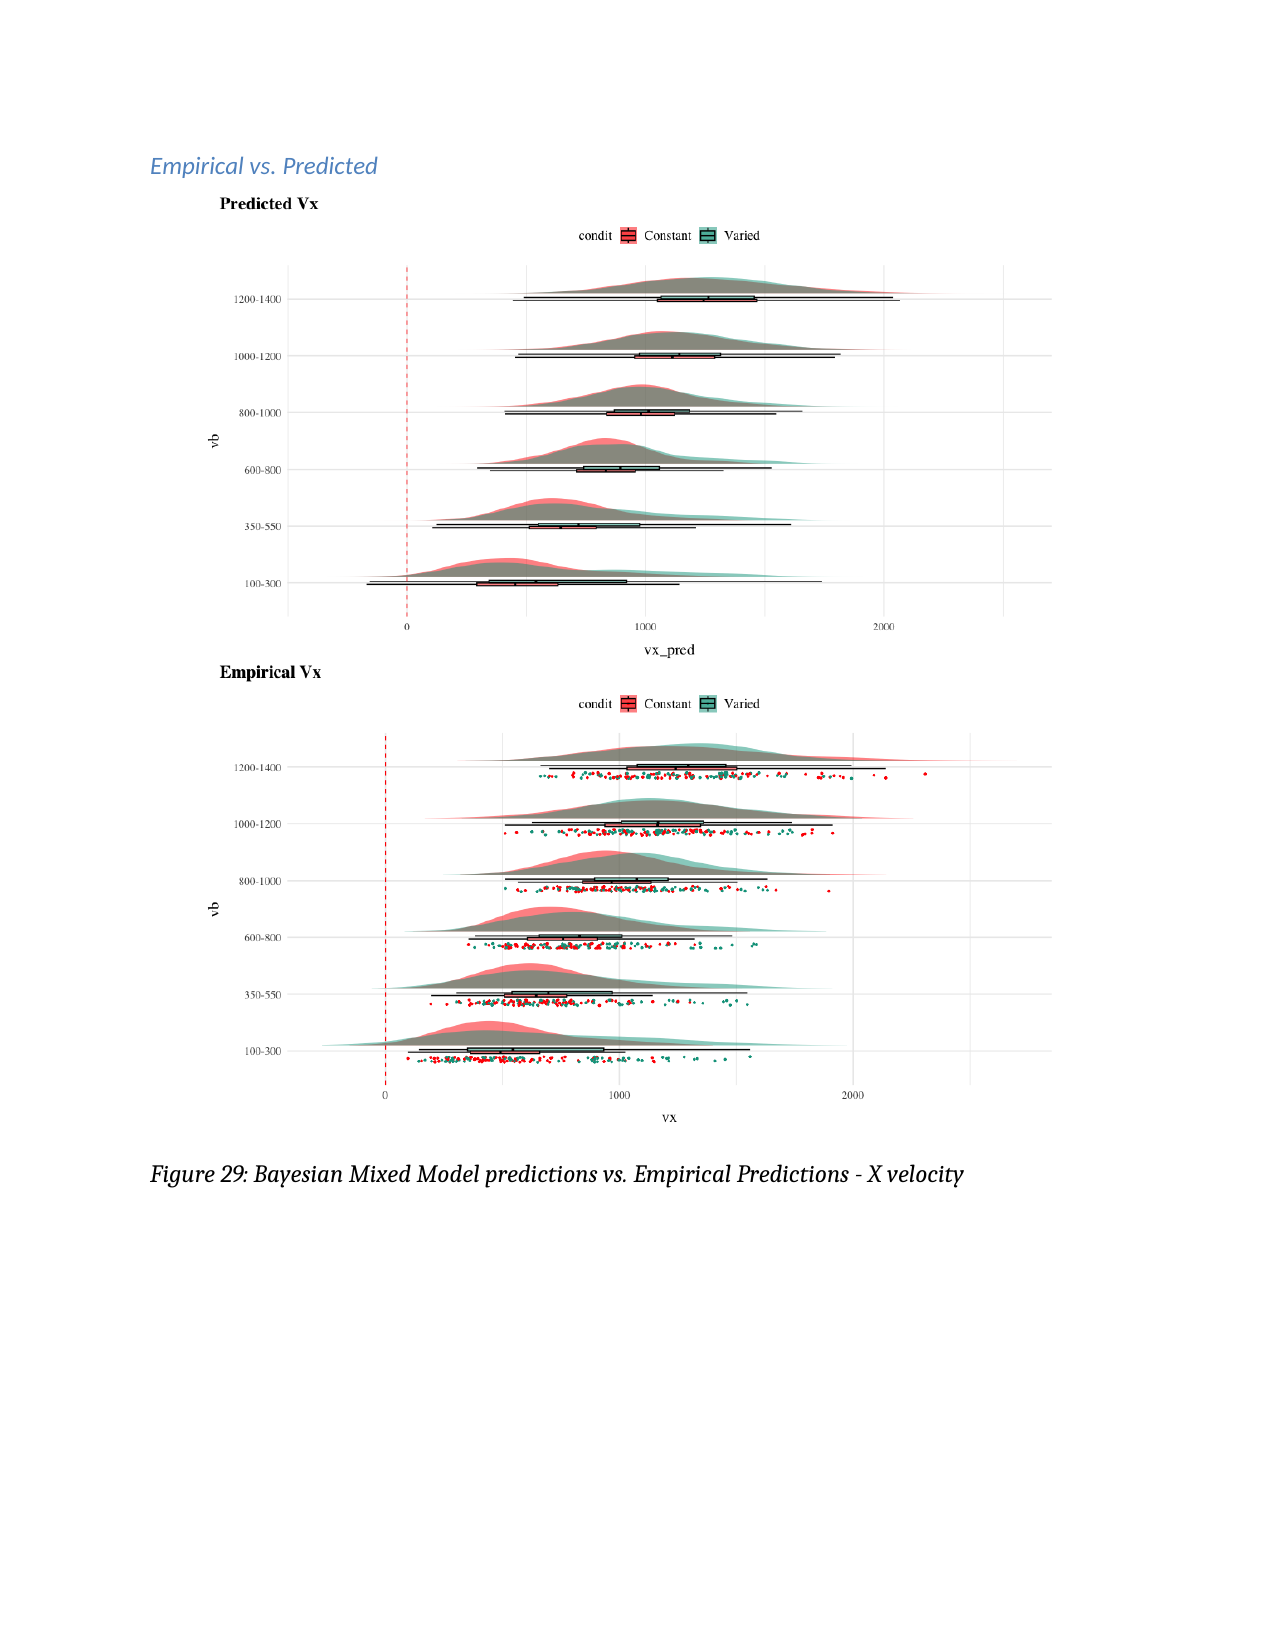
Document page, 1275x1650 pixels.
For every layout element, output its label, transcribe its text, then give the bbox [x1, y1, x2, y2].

subtitle Empirical vs. Predicted [150, 150, 1125, 181]
picture [188, 184, 1064, 1139]
table_header Figure 29: Bayesian Mixed Model predictions vs. Empirical Predictions - X velocity [139, 181, 1114, 1201]
